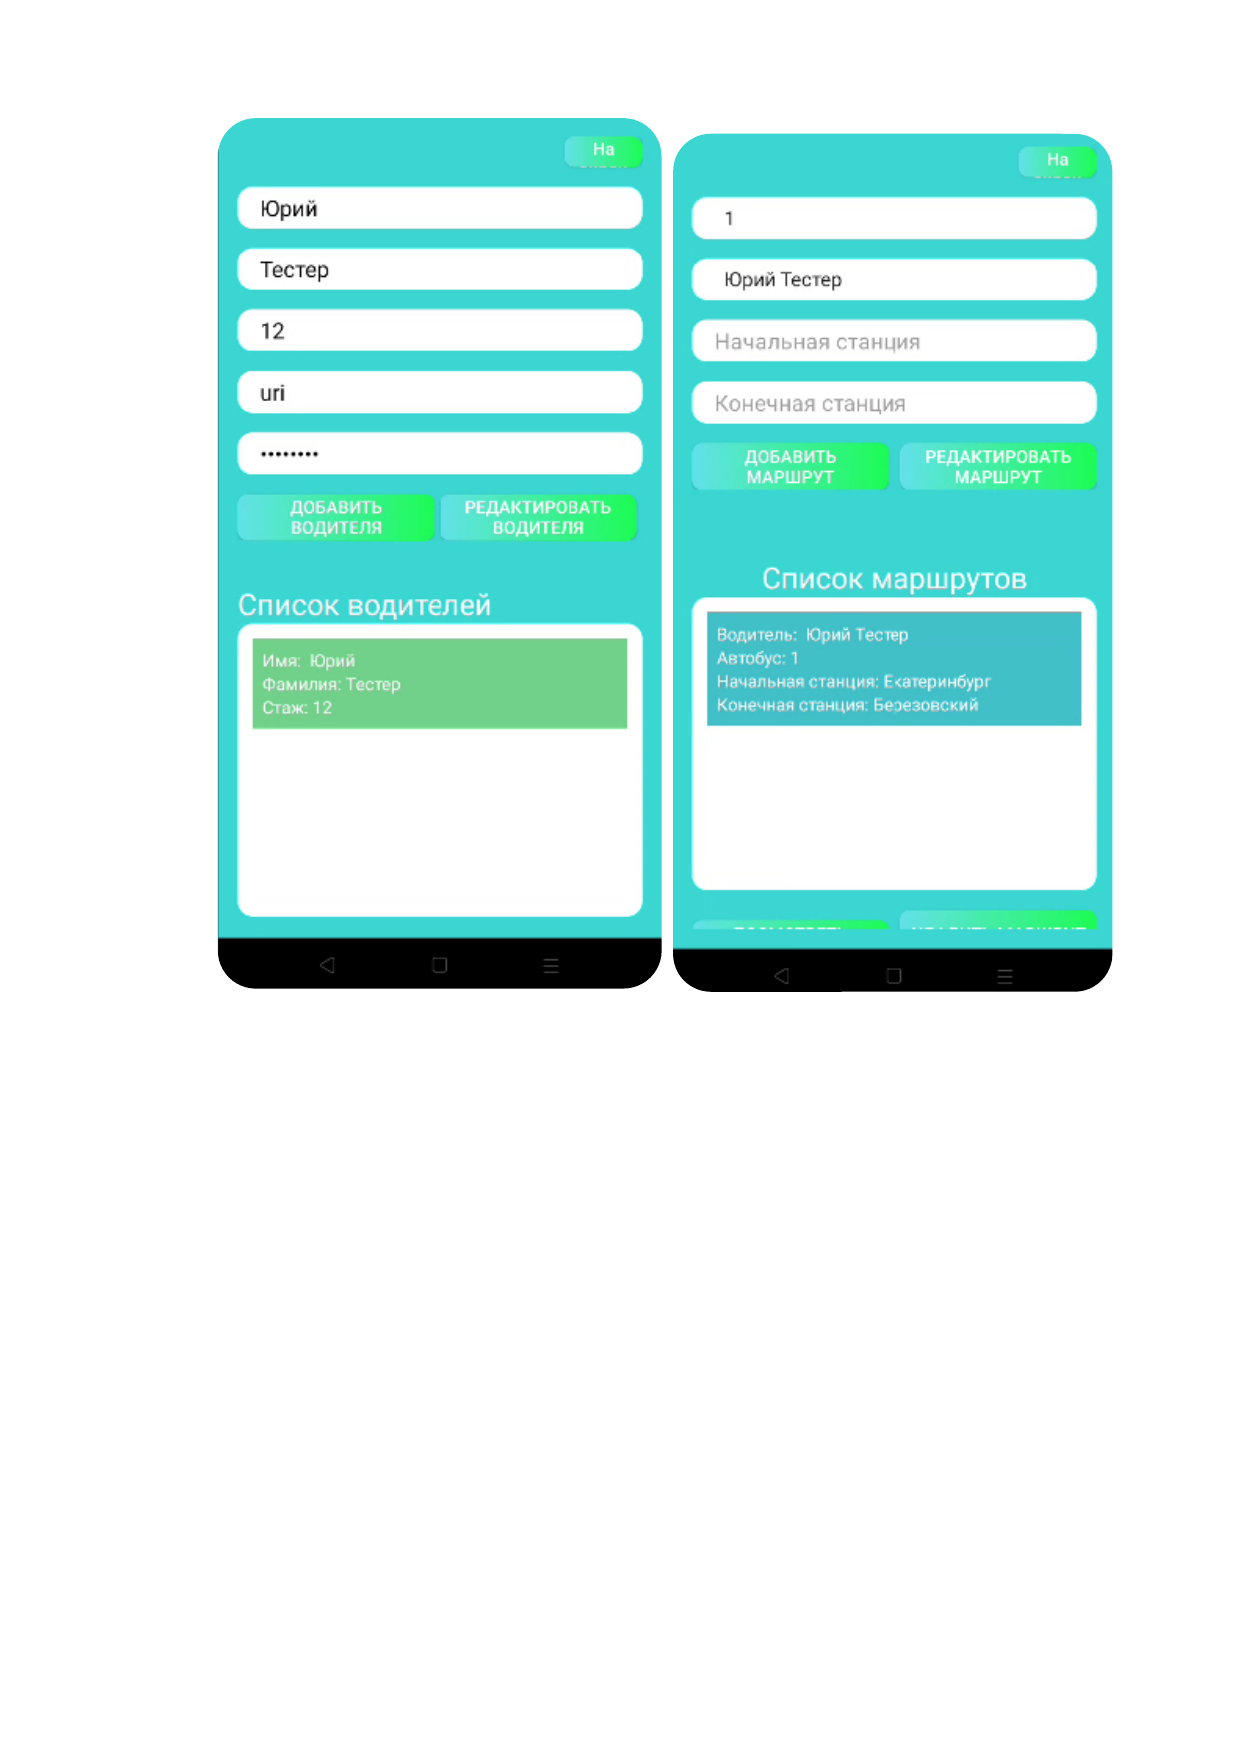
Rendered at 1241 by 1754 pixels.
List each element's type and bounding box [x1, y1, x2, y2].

picture [217, 118, 662, 989]
picture [673, 133, 1113, 992]
